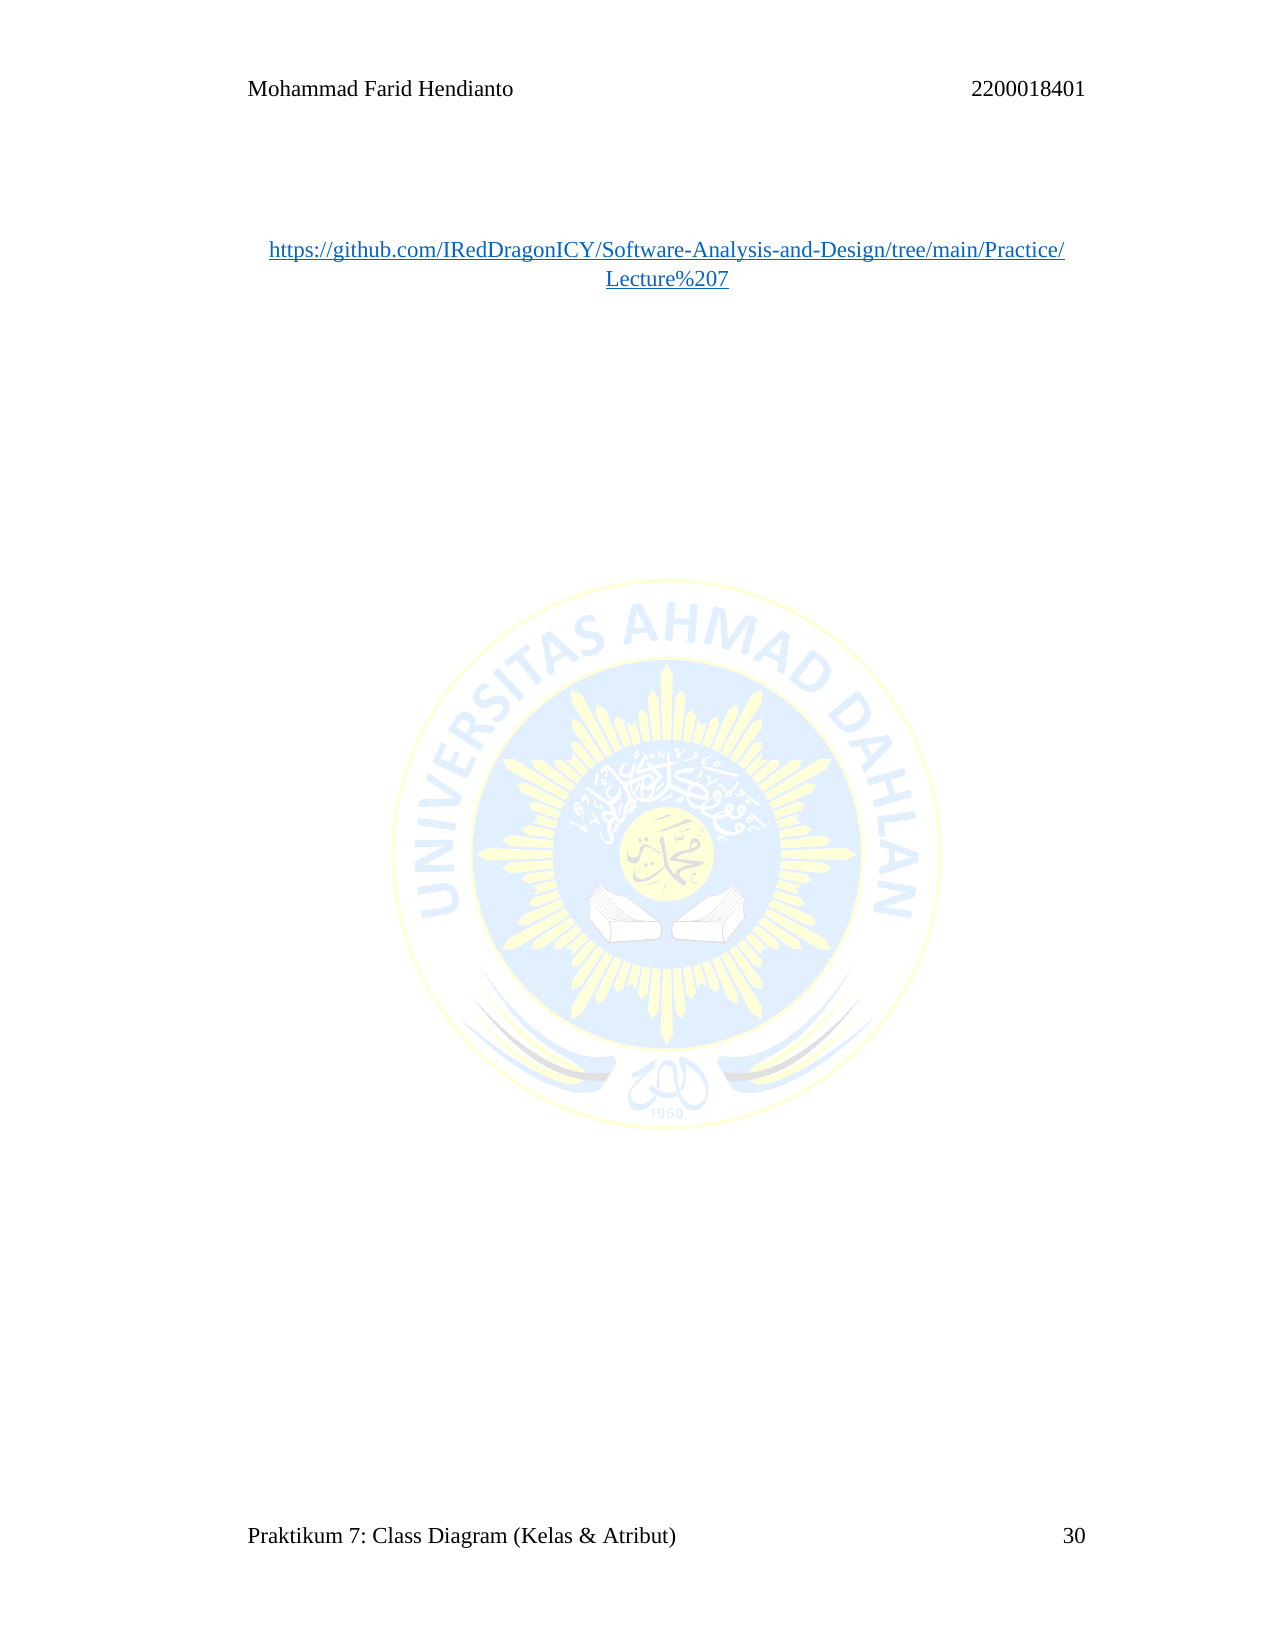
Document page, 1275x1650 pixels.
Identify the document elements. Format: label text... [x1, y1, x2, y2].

text https://github.com/IRedDragonICY/Software-Analysis-and-Design/tree/main/Practice/Lecture%207 [236, 236, 1098, 291]
